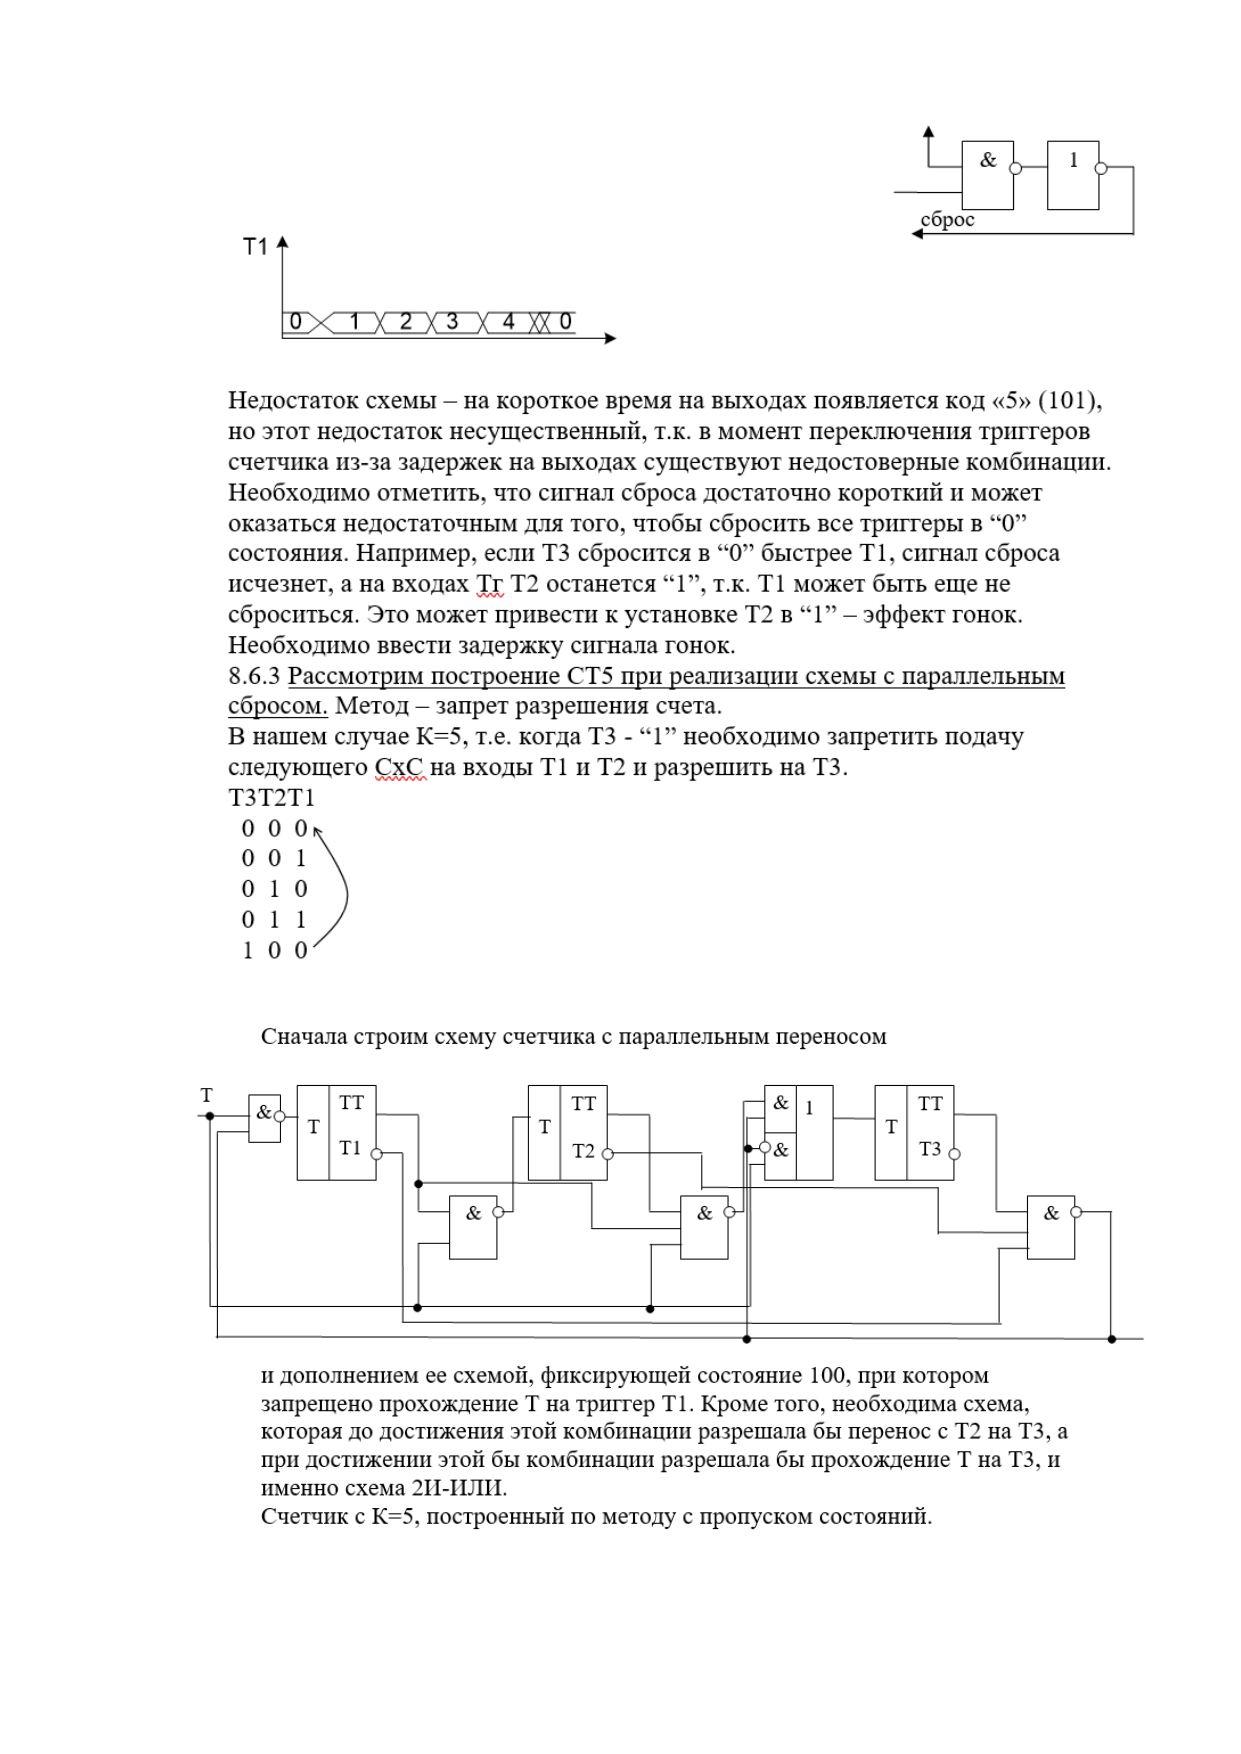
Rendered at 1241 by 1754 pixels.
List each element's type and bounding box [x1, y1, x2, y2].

picture [177, 1005, 1152, 1547]
picture [177, 118, 1152, 987]
